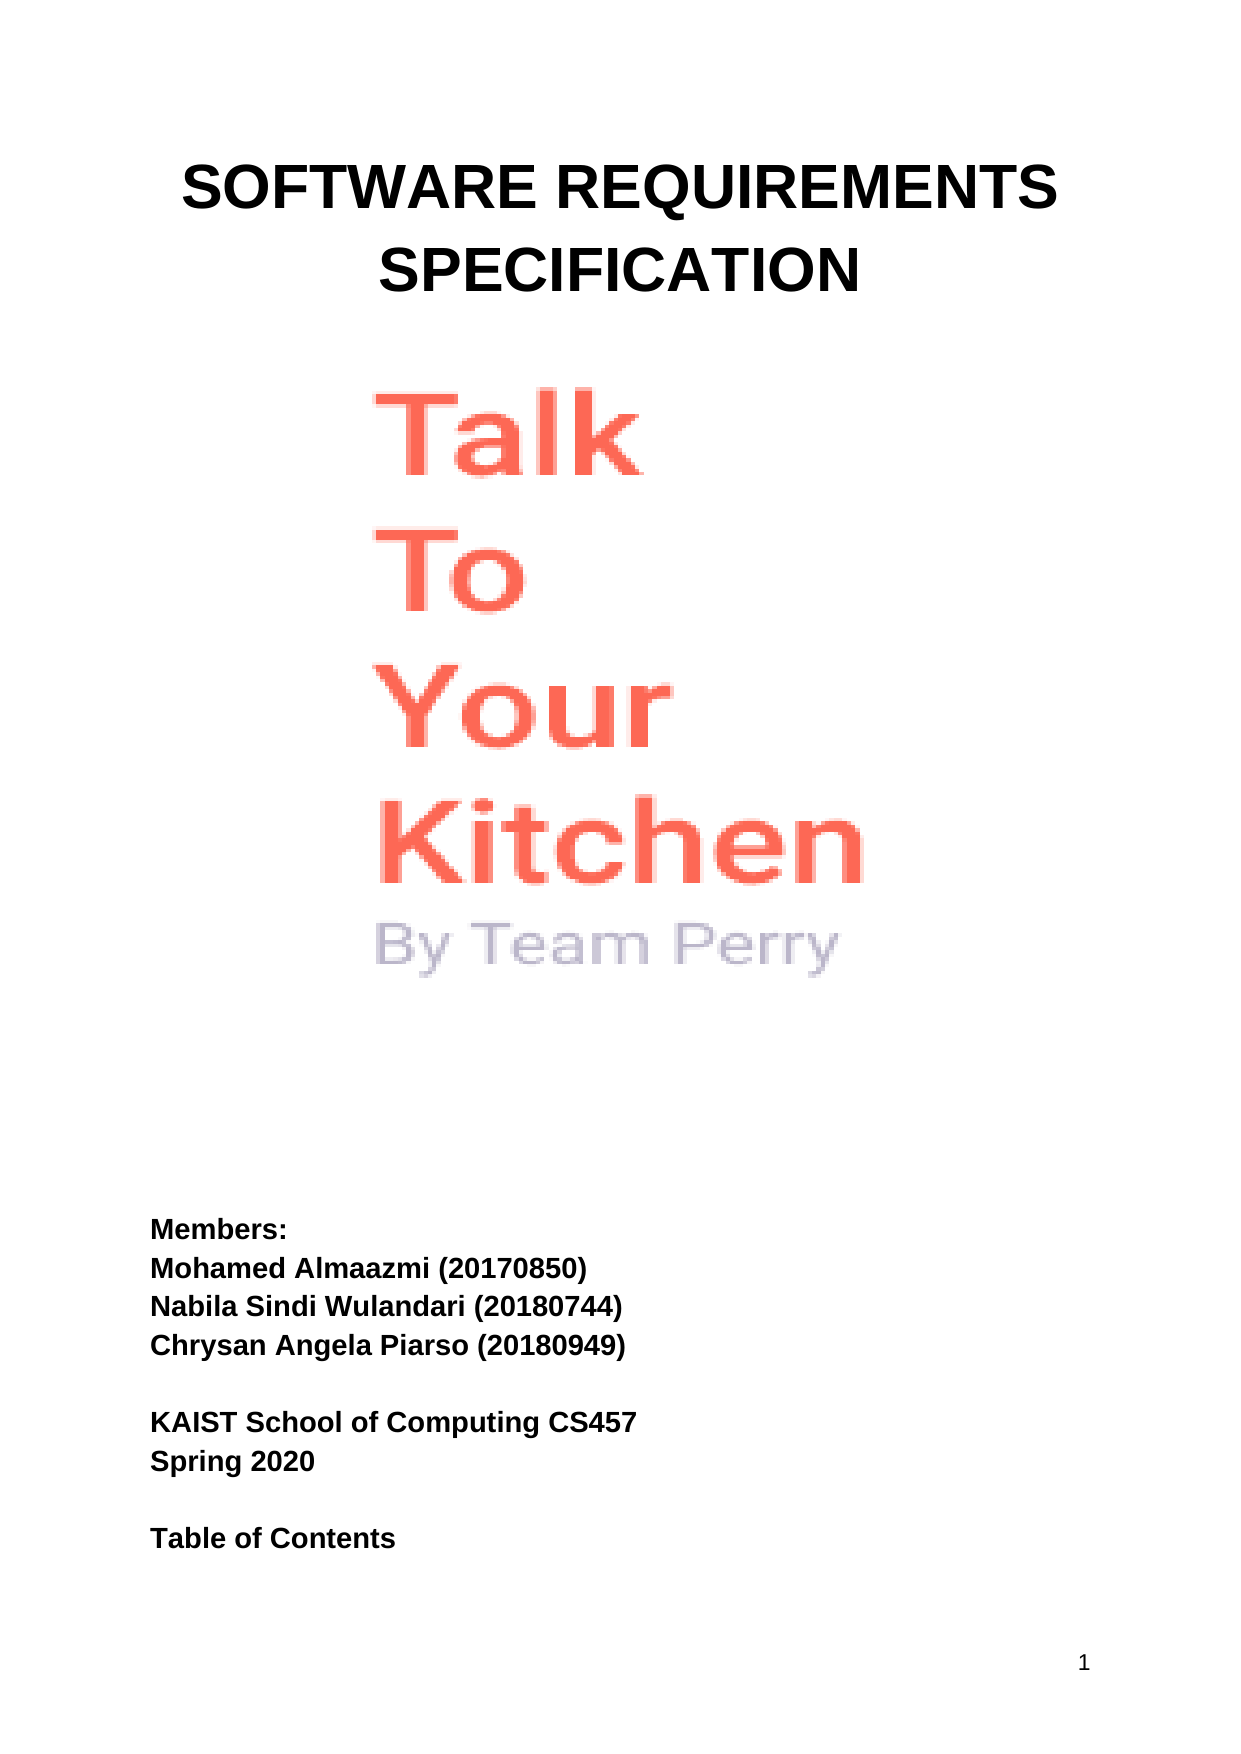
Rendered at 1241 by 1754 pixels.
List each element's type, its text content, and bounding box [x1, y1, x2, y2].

picture [342, 364, 898, 978]
text Nabila Sindi Wulandari (20180744) [150, 1289, 1090, 1323]
text Members: [150, 1212, 1090, 1246]
text Mohamed Almaazmi (20170850) [150, 1251, 1090, 1284]
text KAIST School of Computing CS457 [150, 1405, 1090, 1438]
text Chrysan Angela Piarso (20180949) [150, 1328, 1090, 1361]
text Table of Contents [150, 1521, 1090, 1554]
text SOFTWARE REQUIREMENTS SPECIFICATION [150, 150, 1090, 304]
text Spring 2020 [150, 1443, 1090, 1477]
